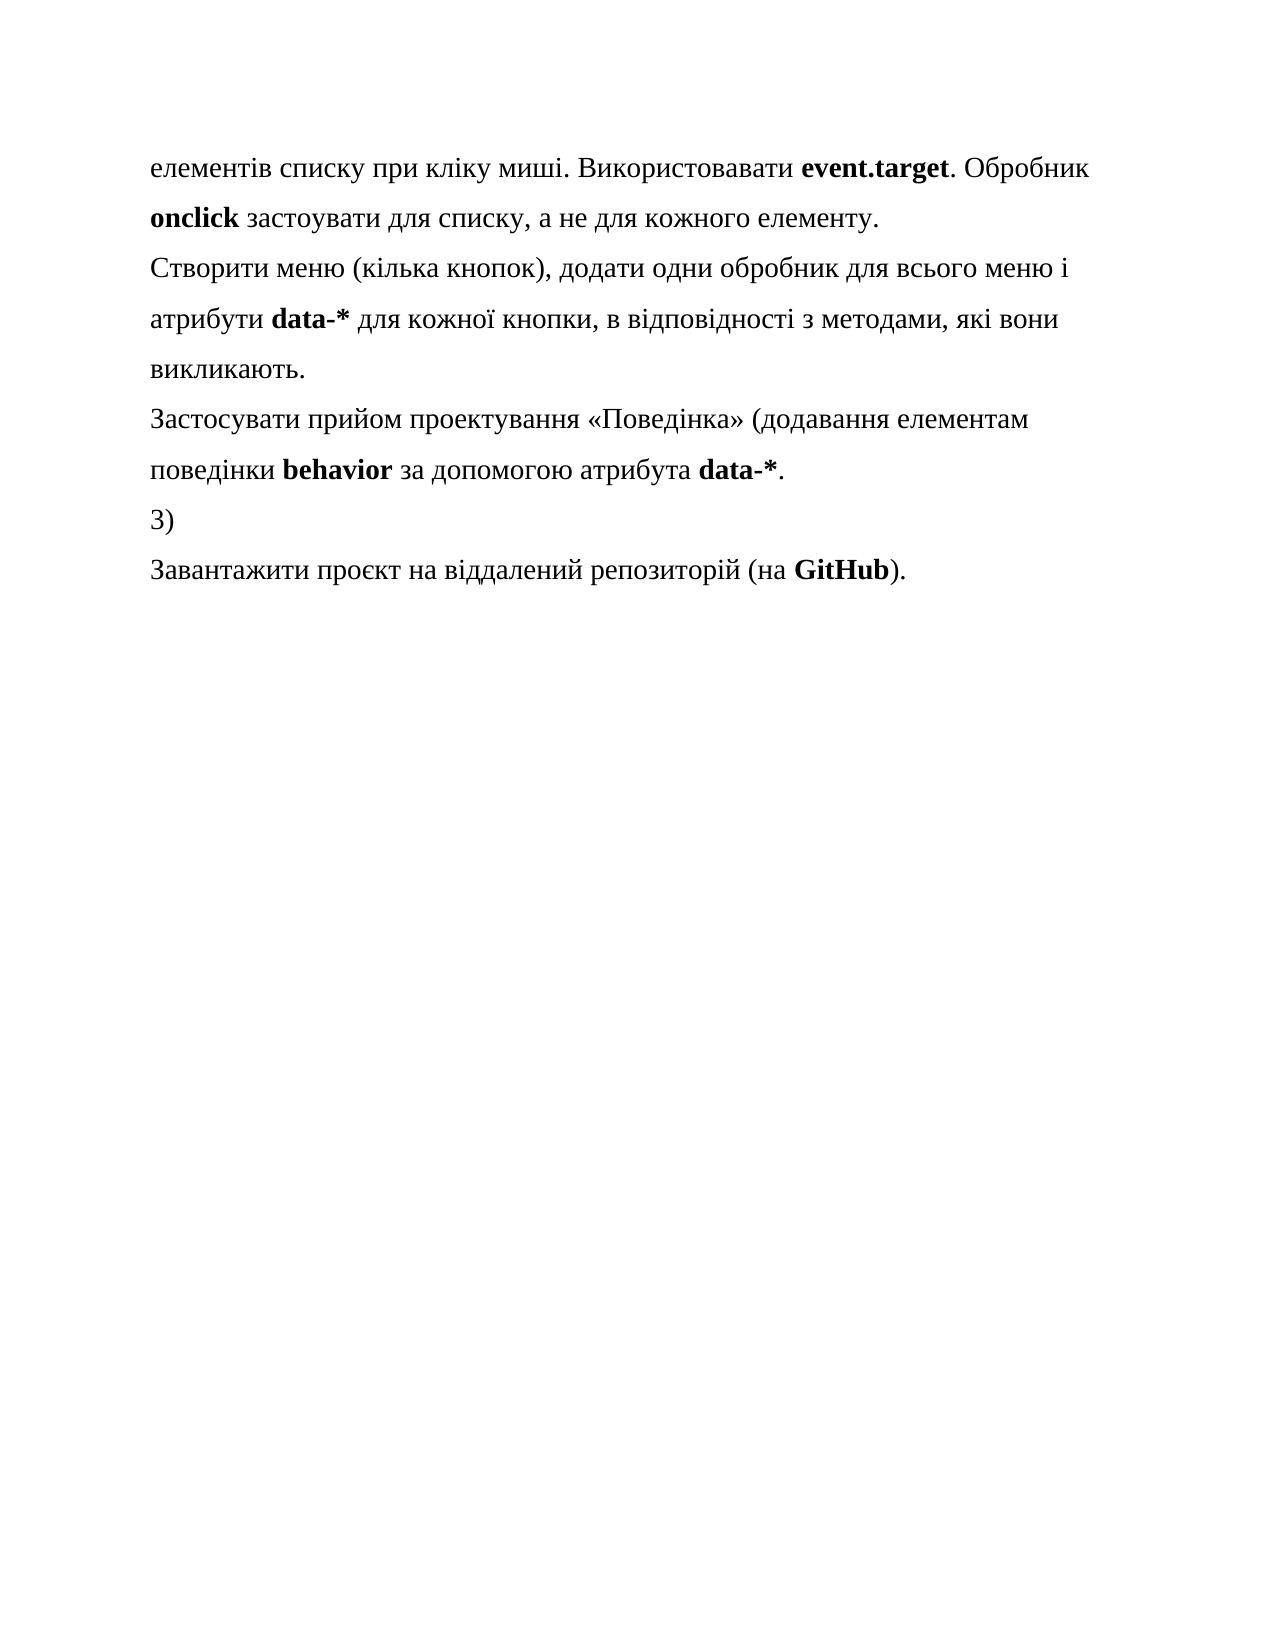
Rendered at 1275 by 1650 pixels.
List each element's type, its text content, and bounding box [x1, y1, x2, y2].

text Створити меню (кілька кнопок), додати одни обробник для всього меню і [150, 251, 1125, 284]
text Завантажити проєкт на віддалений репозиторій (на GitHub). [150, 552, 1125, 586]
text поведінки behavior за допомогою атрибута data-*. [150, 452, 1125, 485]
text елементів списку при кліку миші. Використовавати event.target. Обробник onclick застоувати для списку, а не для кожного елементу. [150, 150, 1125, 234]
text 3) [150, 502, 1125, 536]
text атрибути data-* для кожної кнопки, в відповідності з методами, які вони [150, 301, 1125, 334]
text викликають. [150, 351, 1125, 385]
text Застосувати прийом проектування «Поведінка» (додавання елементам [150, 402, 1125, 435]
